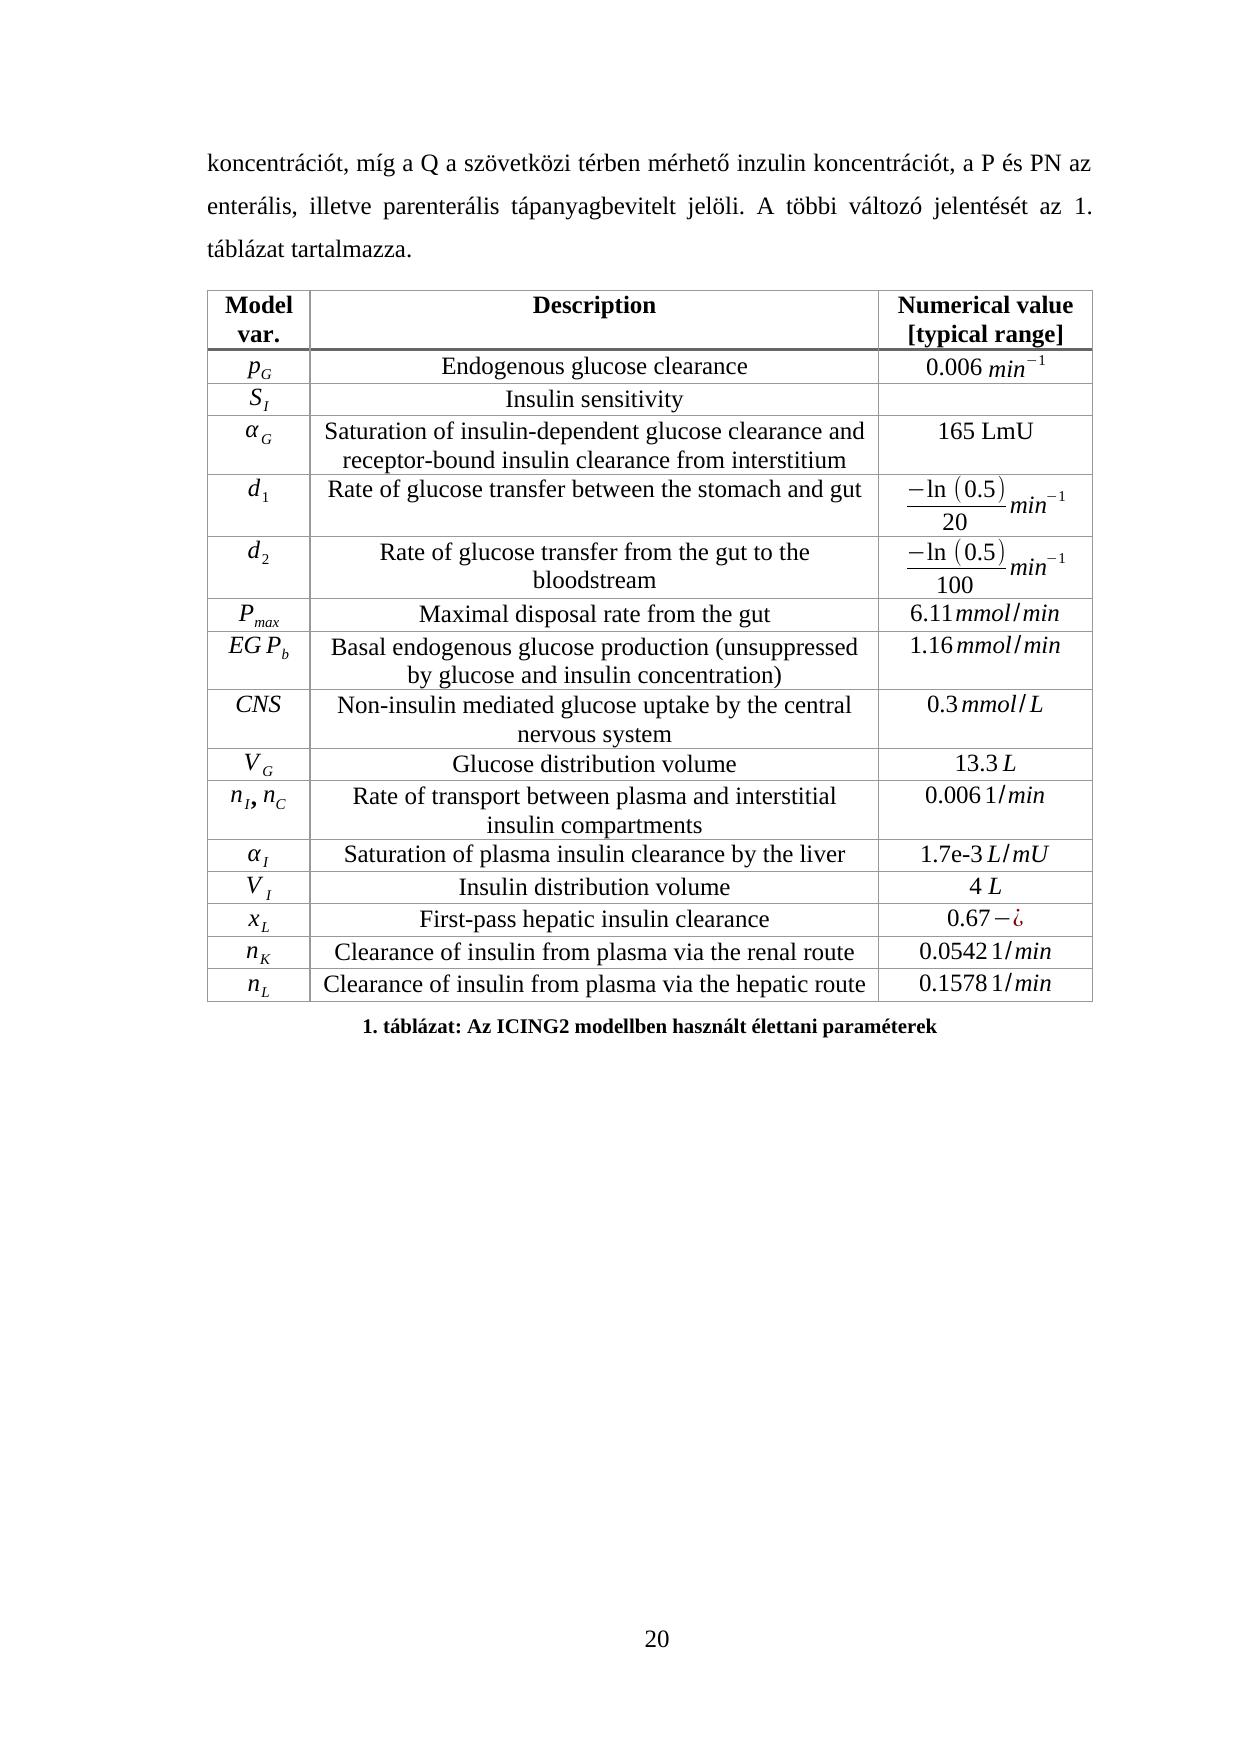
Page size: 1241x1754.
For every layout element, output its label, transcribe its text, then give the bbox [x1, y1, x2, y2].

table_cell Saturation of plasma insulin clearance by the liver [311, 840, 878, 871]
table_header Model var. [208, 291, 309, 348]
table_cell [208, 416, 309, 473]
table_cell Rate of glucose transfer from the gut to the bloodstream [311, 537, 878, 598]
table_cell Saturation of insulin-dependent glucose clearance and receptor-bound insulin clearance from interstitium [311, 416, 878, 473]
table_cell [208, 632, 309, 689]
table_cell [208, 872, 309, 903]
table_cell [879, 872, 1092, 903]
table_cell [879, 599, 1092, 631]
table_cell Glucose distribution volume [311, 749, 878, 780]
table_cell Clearance of insulin from plasma via the renal route [311, 937, 878, 968]
table_cell [208, 475, 309, 536]
text 1. táblázat: Az ICING2 modellben használt élettani paraméterek [207, 1014, 1092, 1038]
table_cell [879, 537, 1092, 598]
table_cell [879, 690, 1092, 748]
table_cell [879, 904, 1092, 936]
table_cell [208, 537, 309, 598]
table_cell Rate of transport between plasma and interstitial insulin compartments [311, 781, 878, 838]
table_cell , [208, 781, 309, 838]
table_cell Insulin distribution volume [311, 872, 878, 903]
table_cell [208, 384, 309, 415]
table_cell Maximal disposal rate from the gut [311, 599, 878, 631]
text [207, 148, 1092, 263]
table_cell Rate of glucose transfer between the stomach and gut [311, 475, 878, 536]
table_cell [208, 690, 309, 748]
table_cell [879, 840, 1092, 871]
table_cell [879, 475, 1092, 536]
table_cell Basal endogenous glucose production (unsuppressed by glucose and insulin concentration) [311, 632, 878, 689]
table_cell [208, 937, 309, 968]
table_cell [208, 599, 309, 631]
table_cell [208, 969, 309, 1001]
table_header Numerical value [typical range] [879, 291, 1092, 348]
table_cell [879, 384, 1092, 415]
table_cell 0.006 [879, 351, 1092, 383]
table_cell 165 LmU [879, 416, 1092, 473]
table_cell First-pass hepatic insulin clearance [311, 904, 878, 936]
table_cell [879, 969, 1092, 1001]
table_cell [879, 937, 1092, 968]
table_cell [879, 749, 1092, 780]
table_cell [208, 749, 309, 780]
table_cell Non-insulin mediated glucose uptake by the central nervous system [311, 690, 878, 748]
table_cell [879, 632, 1092, 689]
table_cell Endogenous glucose clearance [311, 351, 878, 383]
table_cell [208, 351, 309, 383]
table_header Description [311, 291, 878, 348]
table_cell [208, 904, 309, 936]
table_cell Clearance of insulin from plasma via the hepatic route [311, 969, 878, 1001]
table_cell Insulin sensitivity [311, 384, 878, 415]
table_cell [208, 840, 309, 871]
table_cell [879, 781, 1092, 838]
